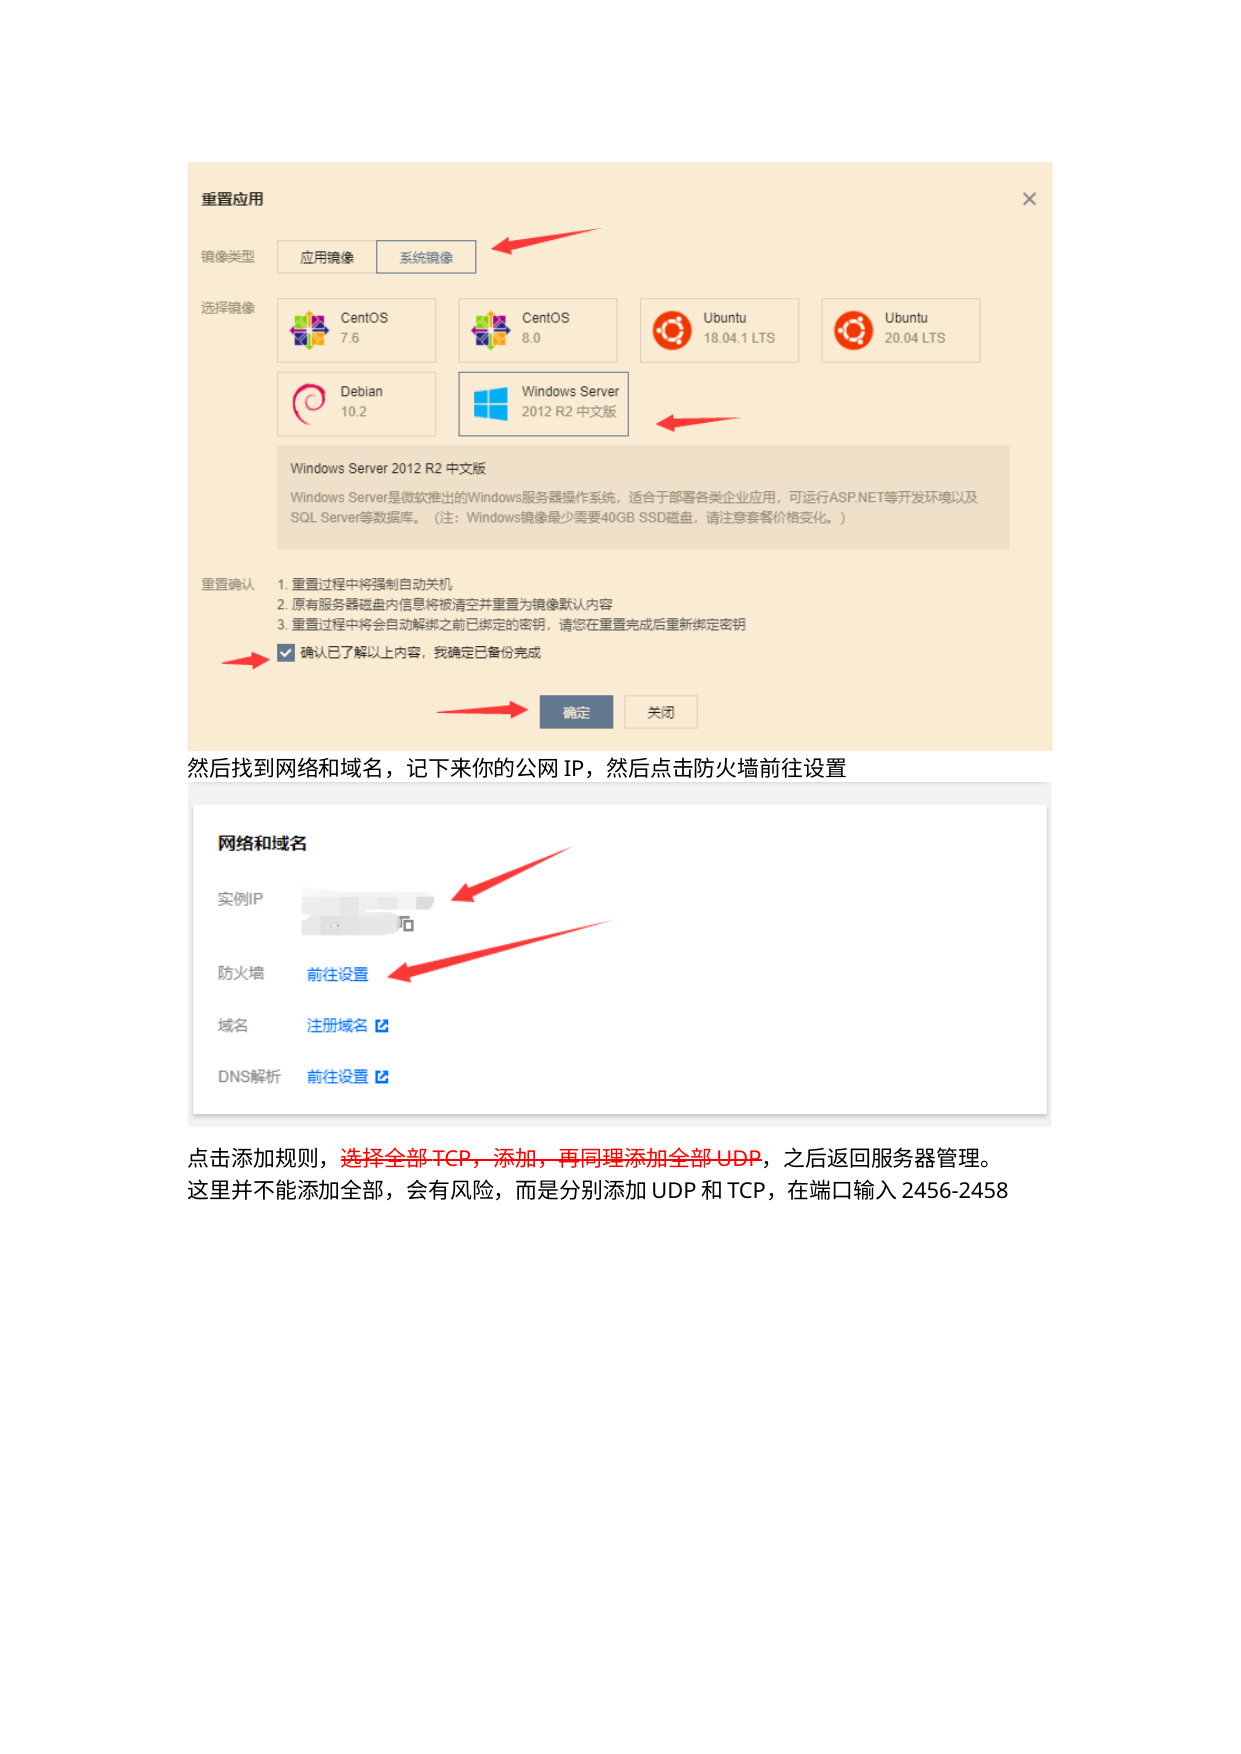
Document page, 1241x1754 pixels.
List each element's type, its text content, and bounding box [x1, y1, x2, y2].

text 点击添加规则，选择全部TCP，添加，再同理添加全部UDP，之后返回服务器管理。 [187, 1140, 1053, 1173]
text 这里并不能添加全部，会有风险，而是分别添加UDP和TCP，在端口输入2456-2458 [187, 1173, 1053, 1205]
text 然后找到网络和域名，记下来你的公网IP，然后点击防火墙前往设置 [187, 751, 1053, 783]
picture [187, 162, 1053, 751]
picture [187, 782, 1052, 1127]
